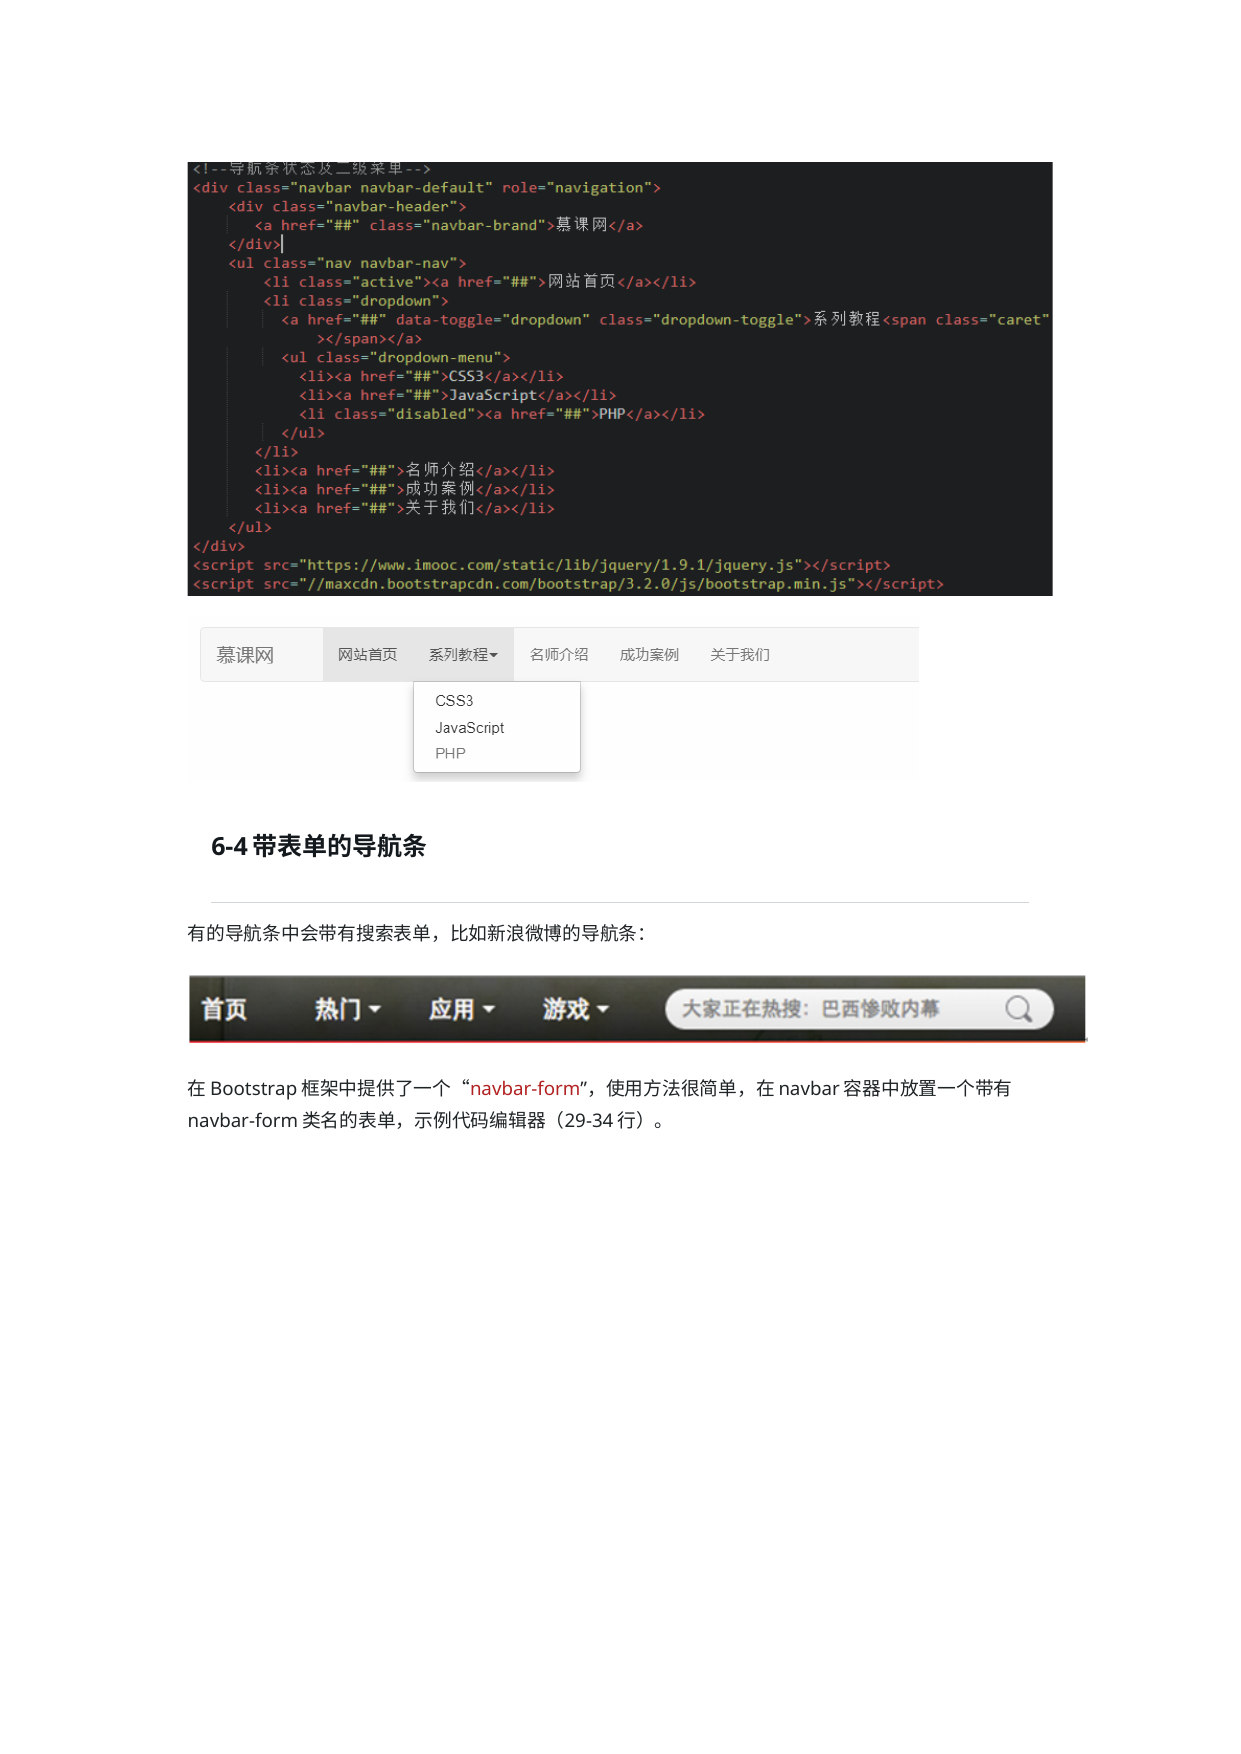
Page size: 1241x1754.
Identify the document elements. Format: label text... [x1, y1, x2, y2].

text 有的导航条中会带有搜索表单，比如新浪微博的导航条： [187, 916, 1053, 948]
subtitle 6-4带表单的导航条 [211, 812, 1029, 902]
text 在Bootstrap框架中提供了一个“navbar-form”，使用方法很简单，在navbar容器中放置一个带有navbar-form类名的表单，示例代码编辑器（29-34行）。 [187, 1071, 1053, 1136]
picture [187, 973, 1088, 1047]
